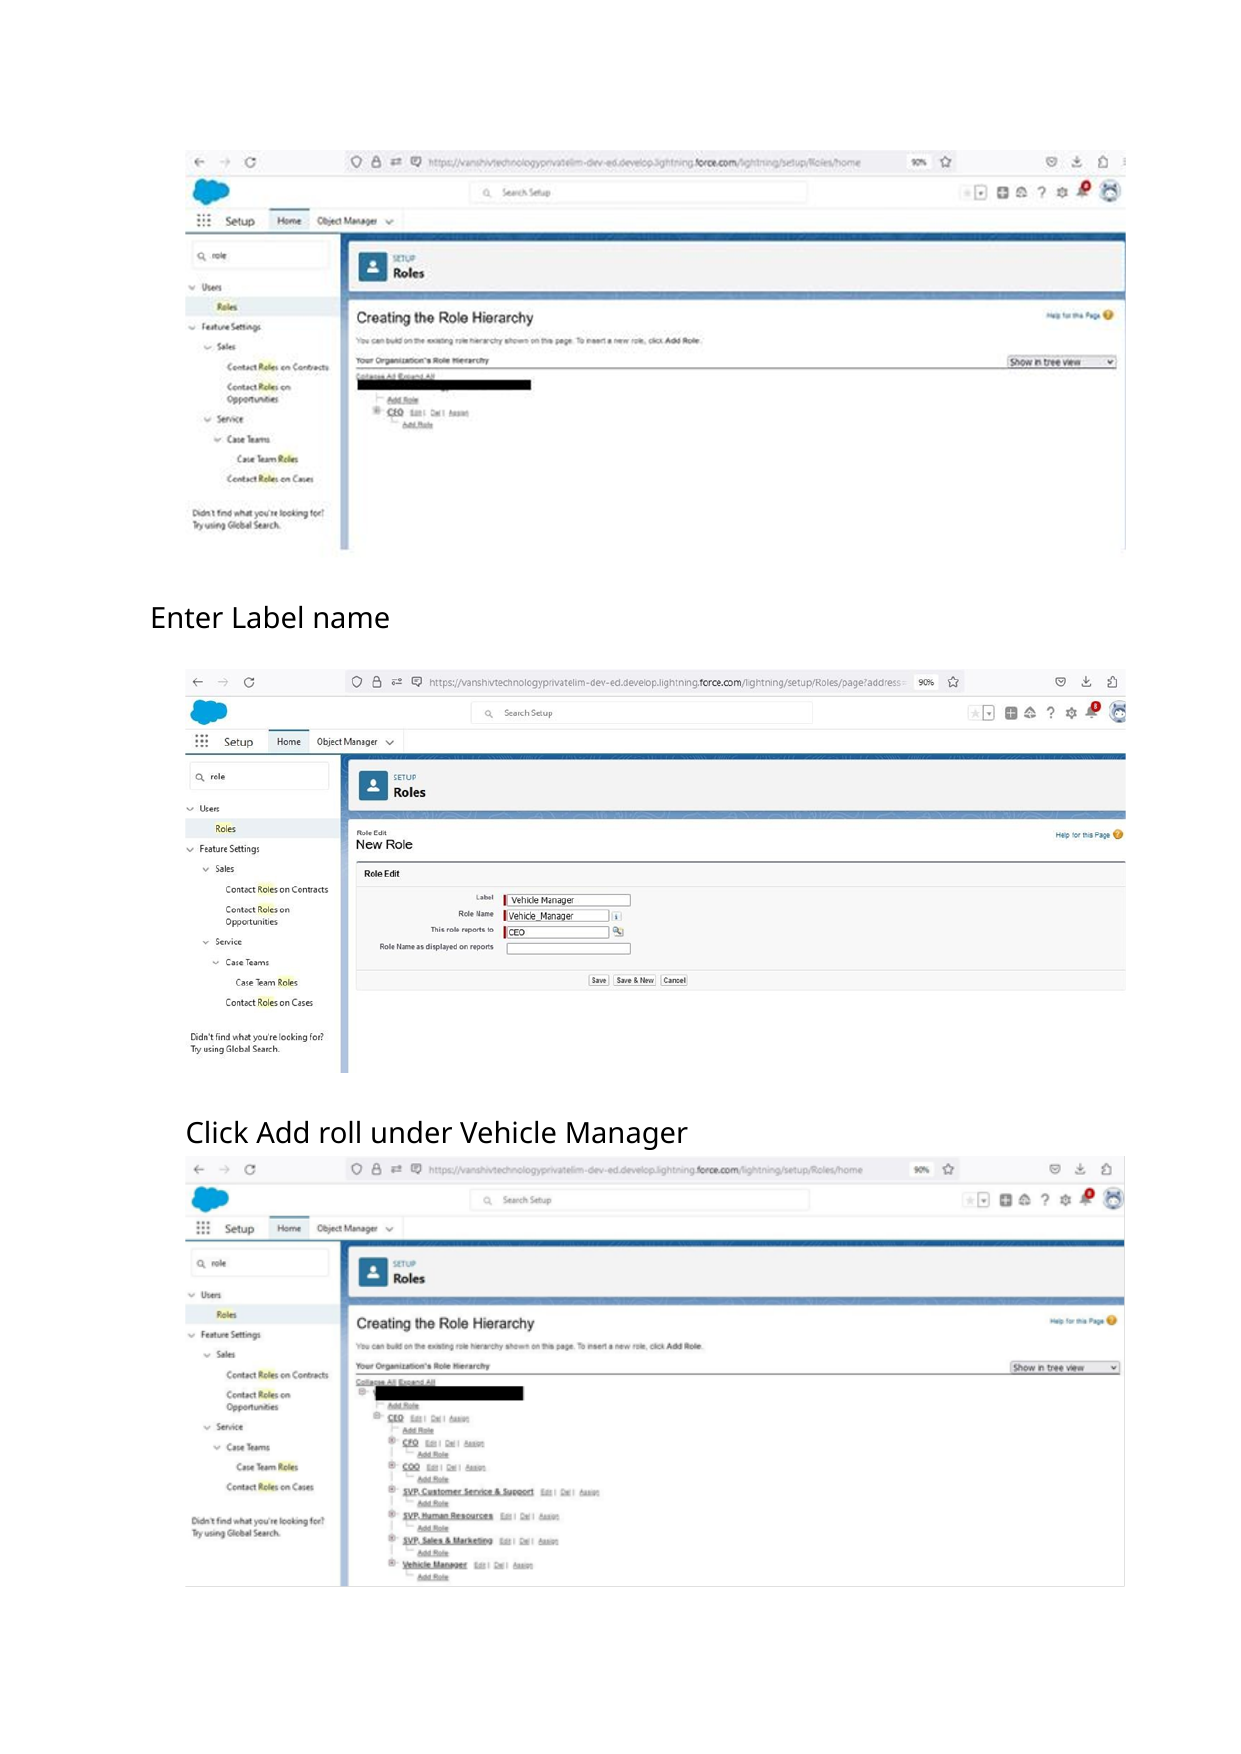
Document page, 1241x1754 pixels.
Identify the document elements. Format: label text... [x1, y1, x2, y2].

picture [185, 669, 1126, 1073]
picture [185, 1156, 1126, 1588]
text Click Add roll under Vehicle Manager [185, 1076, 908, 1152]
text Enter Label name [150, 558, 1090, 665]
picture [185, 150, 1126, 558]
